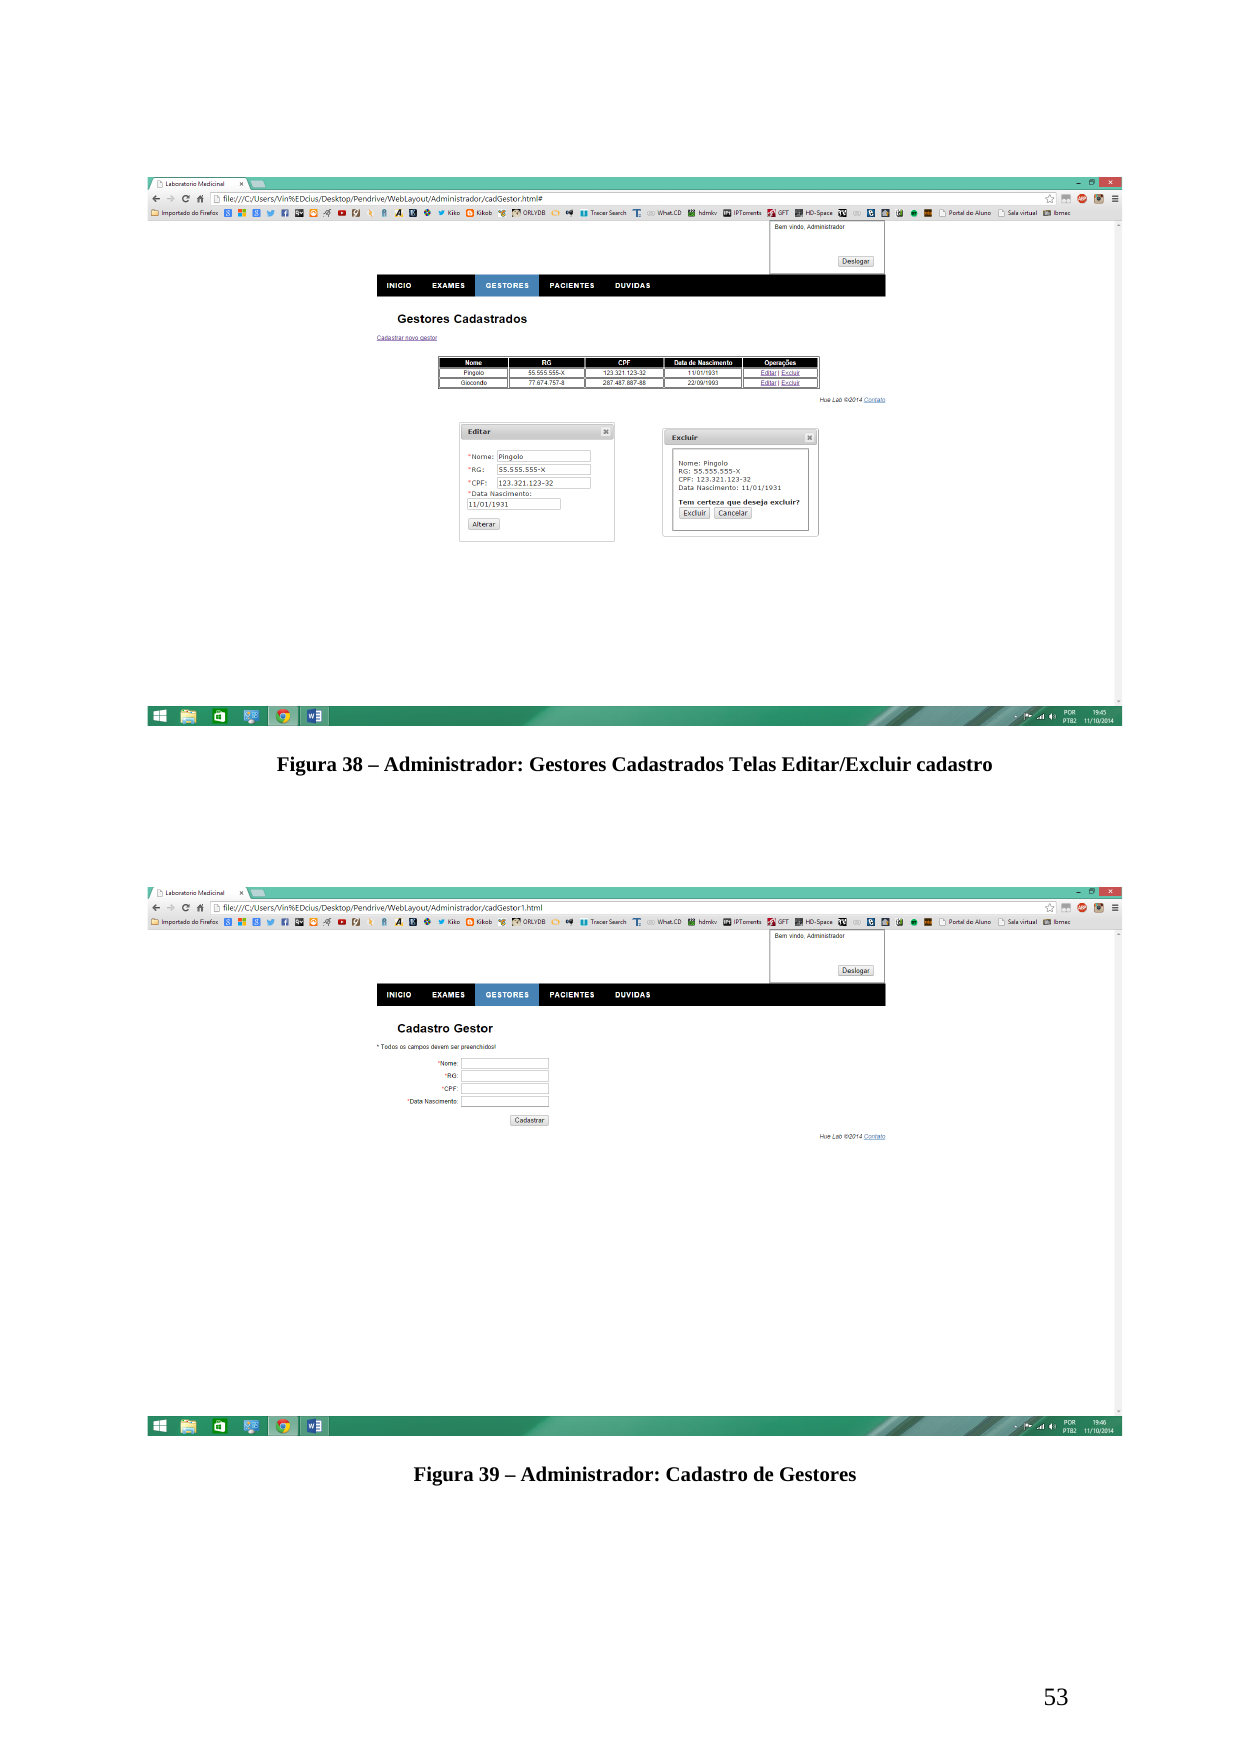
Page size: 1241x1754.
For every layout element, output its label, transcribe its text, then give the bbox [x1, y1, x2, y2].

picture [147, 177, 1123, 726]
text Figura – Administrador: Cadastro de Gestores [148, 1462, 1122, 1486]
text Figura – Administrador: Gestores Cadastrados Telas Editar/Excluir cadastro [148, 752, 1122, 776]
picture [147, 887, 1123, 1436]
